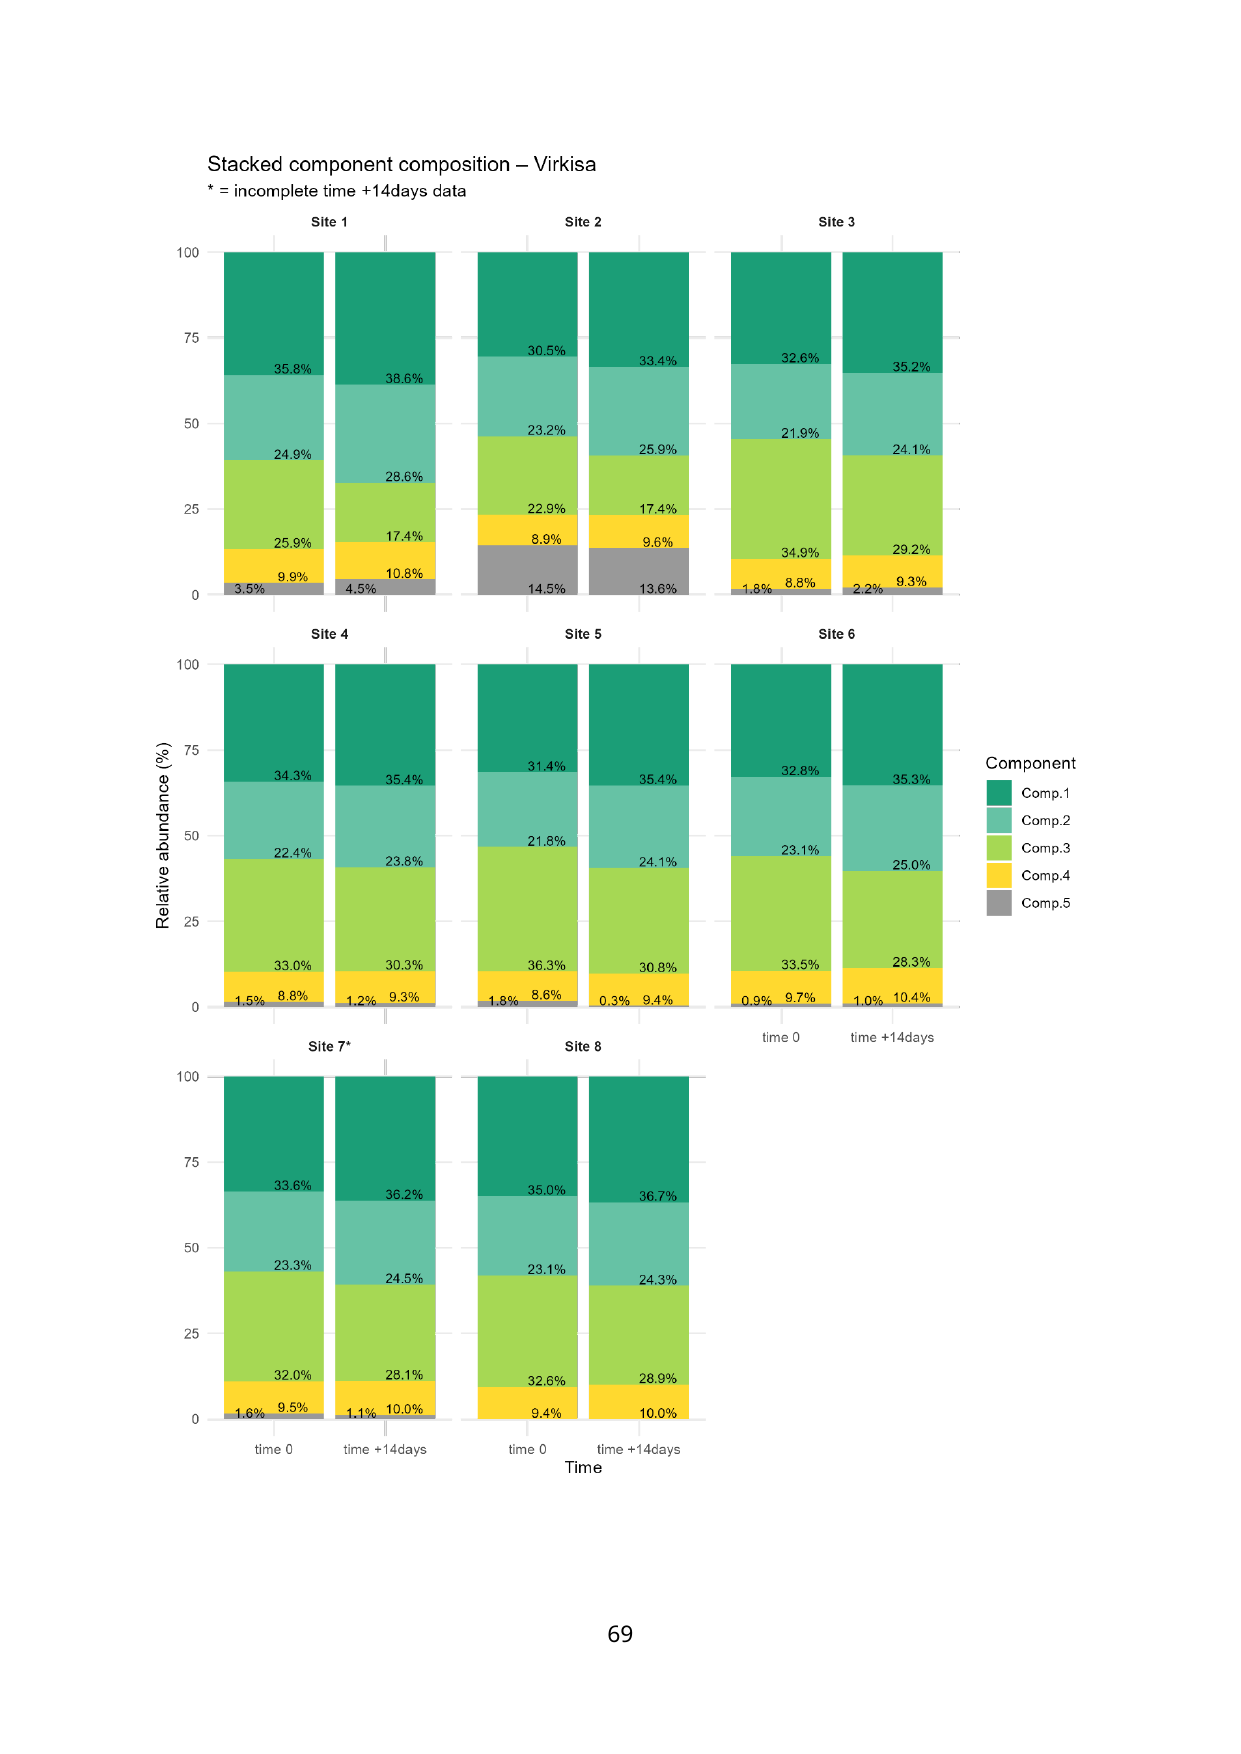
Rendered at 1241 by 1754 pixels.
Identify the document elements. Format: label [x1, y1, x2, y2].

picture [147, 147, 1093, 1485]
